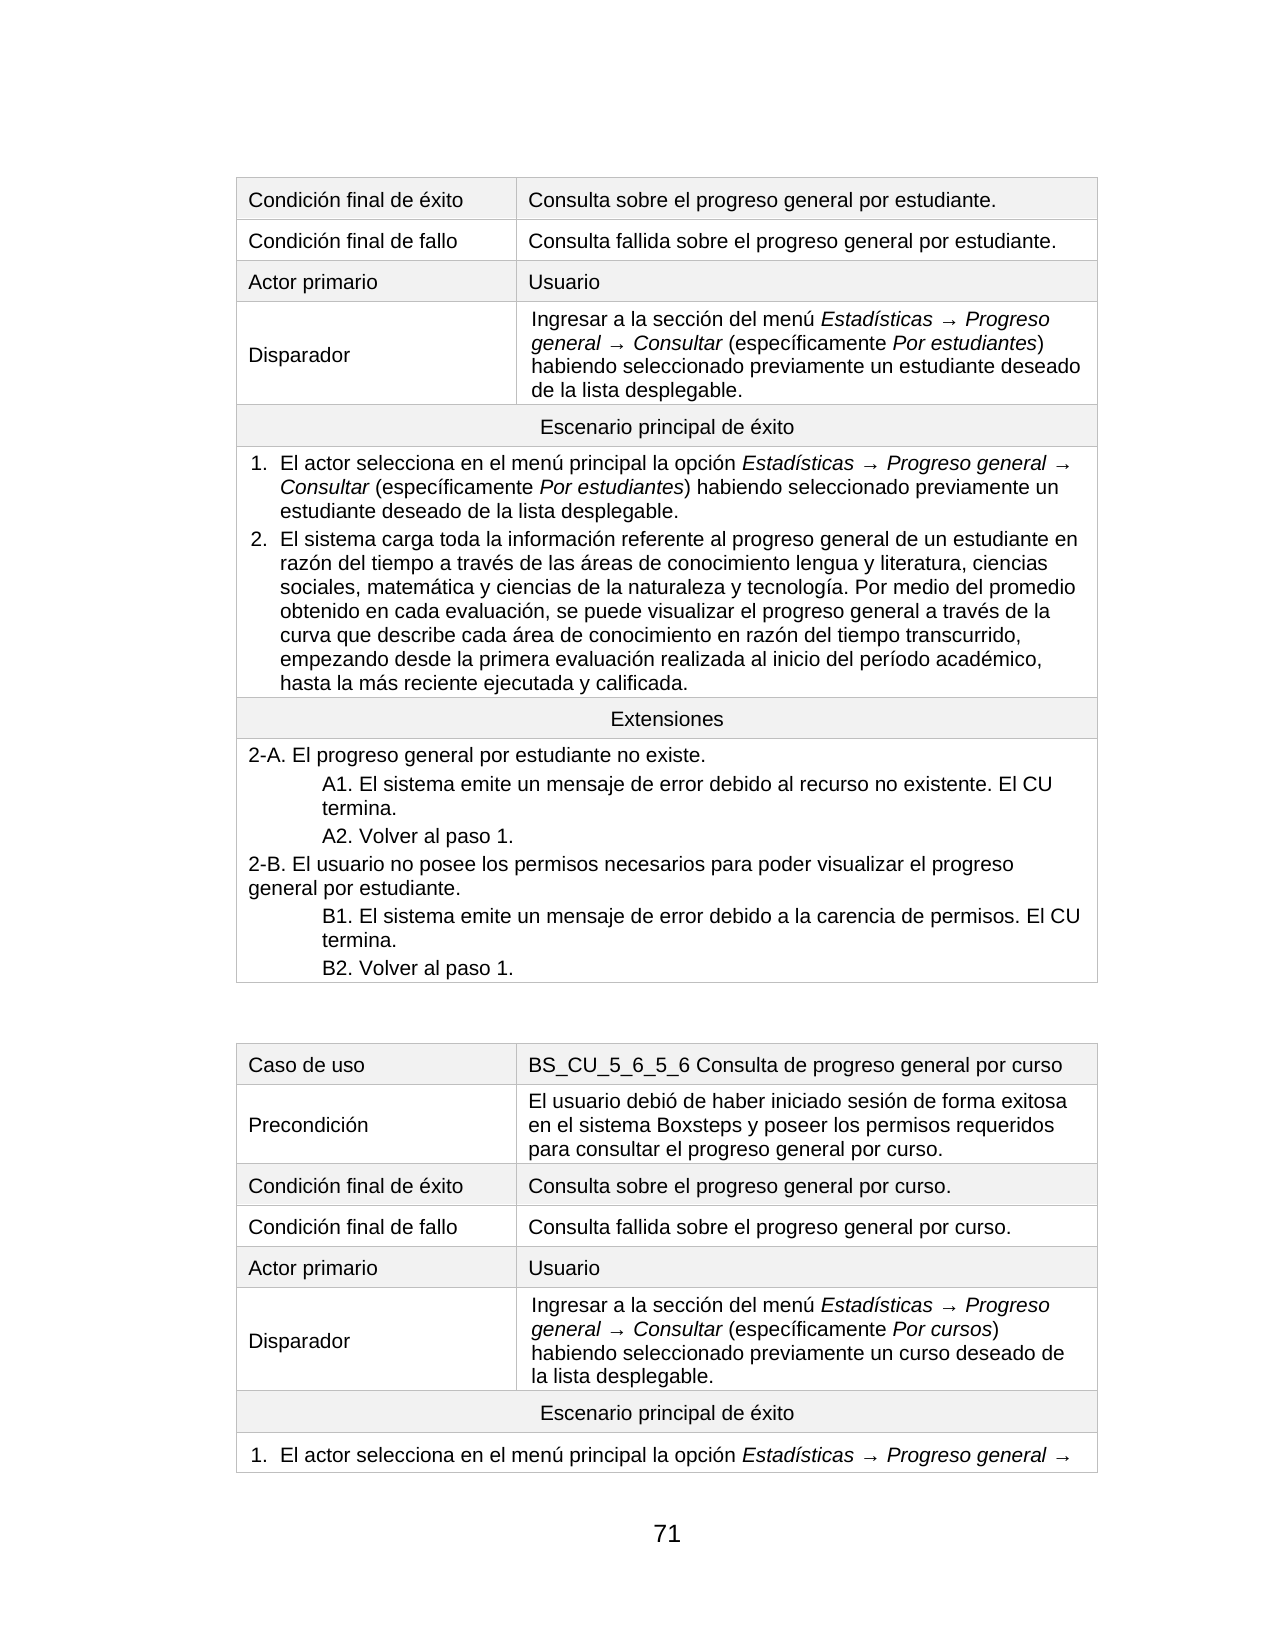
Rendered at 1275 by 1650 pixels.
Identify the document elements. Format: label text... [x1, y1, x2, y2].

table_cell Disparador [237, 302, 516, 404]
table_header BS_CU_5_6_5_6 Consulta de progreso general por curso [517, 1044, 1097, 1084]
table_cell Consulta sobre el progreso general por estudiante. [517, 178, 1097, 218]
table_cell Extensiones [237, 698, 1097, 738]
table_cell Condición final de fallo [237, 220, 516, 260]
table_cell El actor selecciona en el menú principal la opción Estadísticas → Progreso general → Consultar (específicamente Por estudiantes) habiendo seleccionado previamente un estudiante deseado de la lista desplegable. El sistema carga toda la información referente al progreso general de un estudiante en razón del tiempo a través de las áreas de conocimiento lengua y literatura, ciencias sociales, matemática y ciencias de la naturaleza y tecnología. Por medio del promedio obtenido en cada evaluación, se puede visualizar el progreso general a través de la curva que describe cada área de conocimiento en razón del tiempo transcurrido, empezando desde la primera evaluación realizada al inicio del período académico, hasta la más reciente ejecutada y calificada. [237, 447, 1097, 697]
table_cell Condición final de fallo [237, 1206, 516, 1246]
table_cell Ingresar a la sección del menú Estadísticas → Progreso general → Consultar (específicamente Por cursos) habiendo seleccionado previamente un curso deseado de la lista desplegable. [517, 1288, 1097, 1390]
table_cell Usuario [517, 1247, 1097, 1287]
table_cell Escenario principal de éxito [237, 1391, 1097, 1432]
table_cell El usuario debió de haber iniciado sesión de forma exitosa en el sistema Boxsteps y poseer los permisos requeridos para consultar el progreso general por curso. [517, 1085, 1097, 1163]
table_cell Actor primario [237, 1247, 516, 1287]
table_cell Disparador [237, 1288, 516, 1390]
table_cell Consulta fallida sobre el progreso general por estudiante. [517, 220, 1097, 260]
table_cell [237, 1433, 1097, 1472]
table_cell Precondición [237, 1085, 516, 1163]
table_cell Condición final de éxito [237, 1164, 516, 1204]
table_cell Escenario principal de éxito [237, 405, 1097, 446]
table_header Caso de uso [237, 1044, 516, 1084]
table_cell Usuario [517, 261, 1097, 301]
table_cell Ingresar a la sección del menú Estadísticas → Progreso general → Consultar (específicamente Por estudiantes) habiendo seleccionado previamente un estudiante deseado de la lista desplegable. [517, 302, 1097, 404]
table_cell Actor primario [237, 261, 516, 301]
table_cell 2-A. El progreso general por estudiante no existe. A1. El sistema emite un mensaje de error debido al recurso no existente. El CU termina. A2. Volver al paso 1. 2-B. El usuario no posee los permisos necesarios para poder visualizar el progreso general por estudiante. B1. El sistema emite un mensaje de error debido a la carencia de permisos. El CU termina. B2. Volver al paso 1. [237, 739, 1097, 982]
table_cell Consulta fallida sobre el progreso general por curso. [517, 1206, 1097, 1246]
table_cell Consulta sobre el progreso general por curso. [517, 1164, 1097, 1204]
table_cell Condición final de éxito [237, 178, 516, 218]
